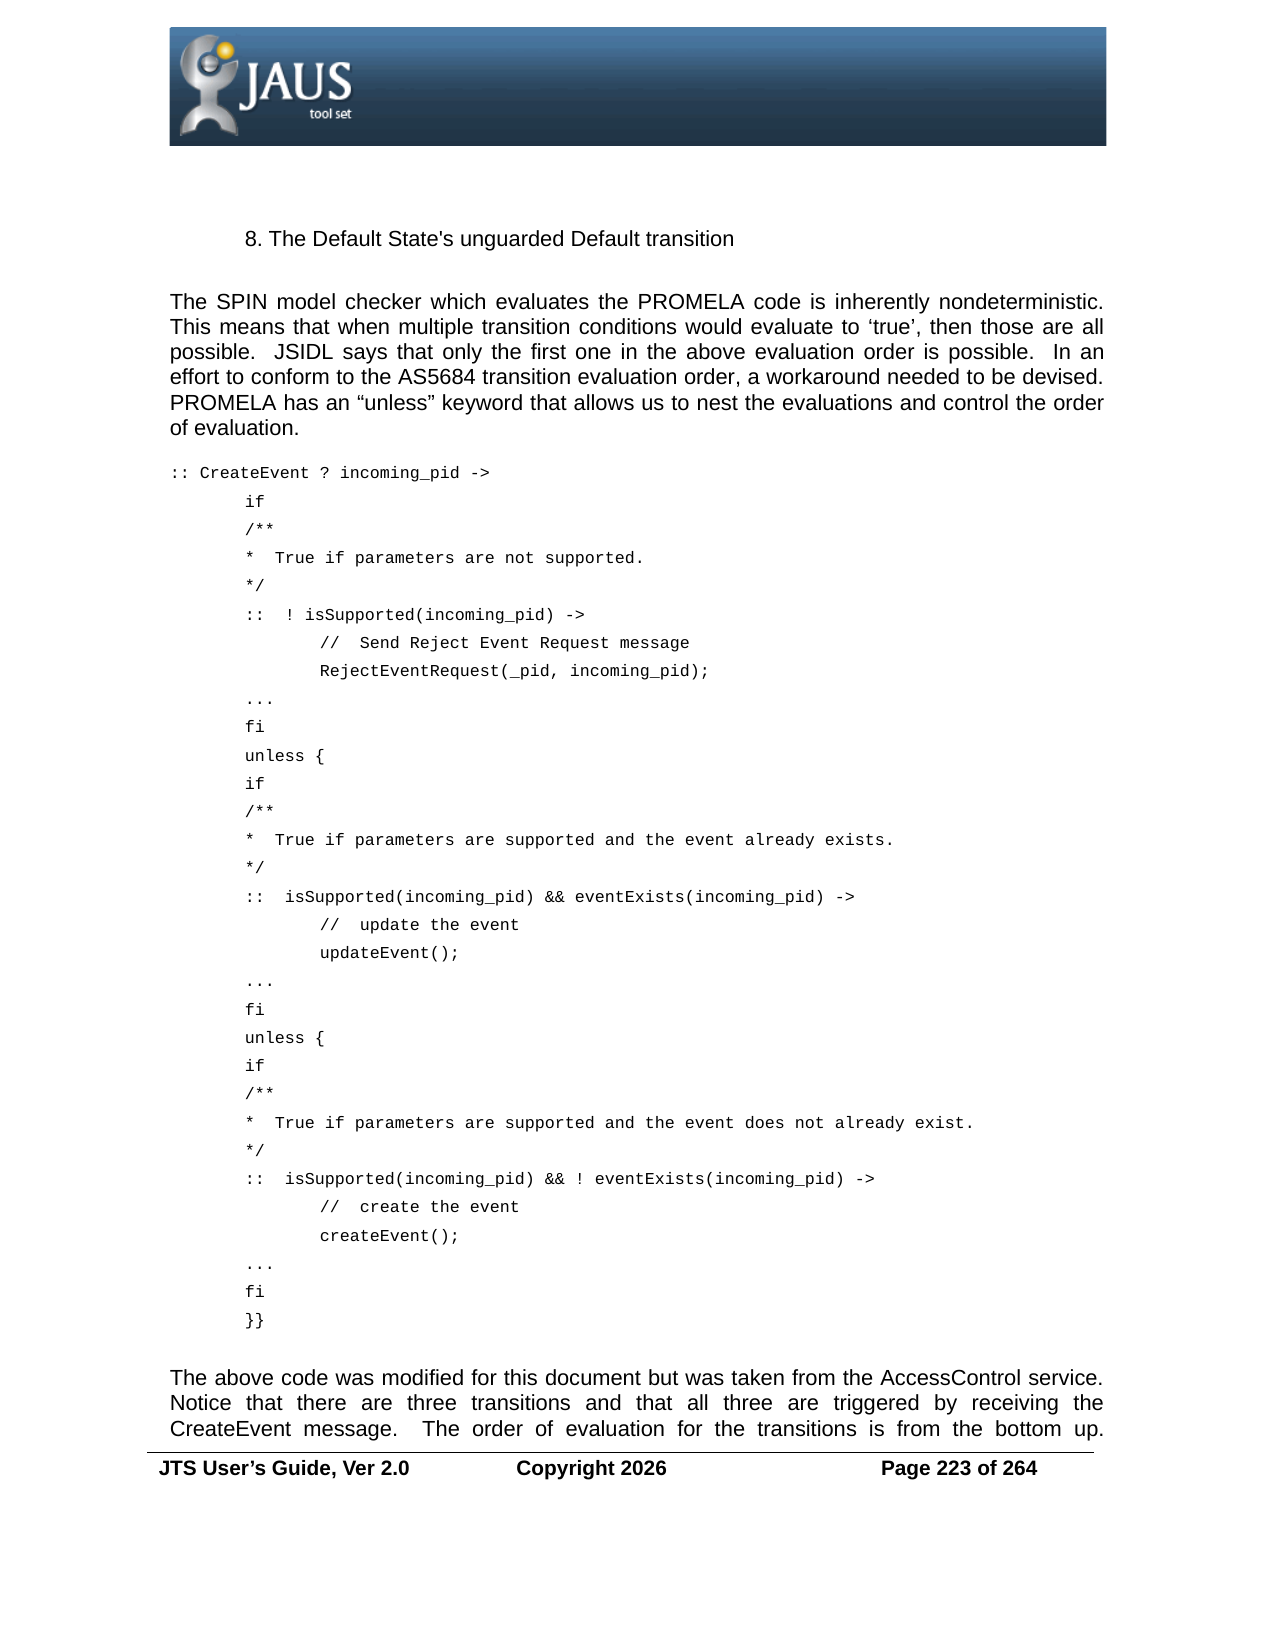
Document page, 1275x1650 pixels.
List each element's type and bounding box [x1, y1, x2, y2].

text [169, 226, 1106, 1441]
picture [169, 27, 1107, 146]
